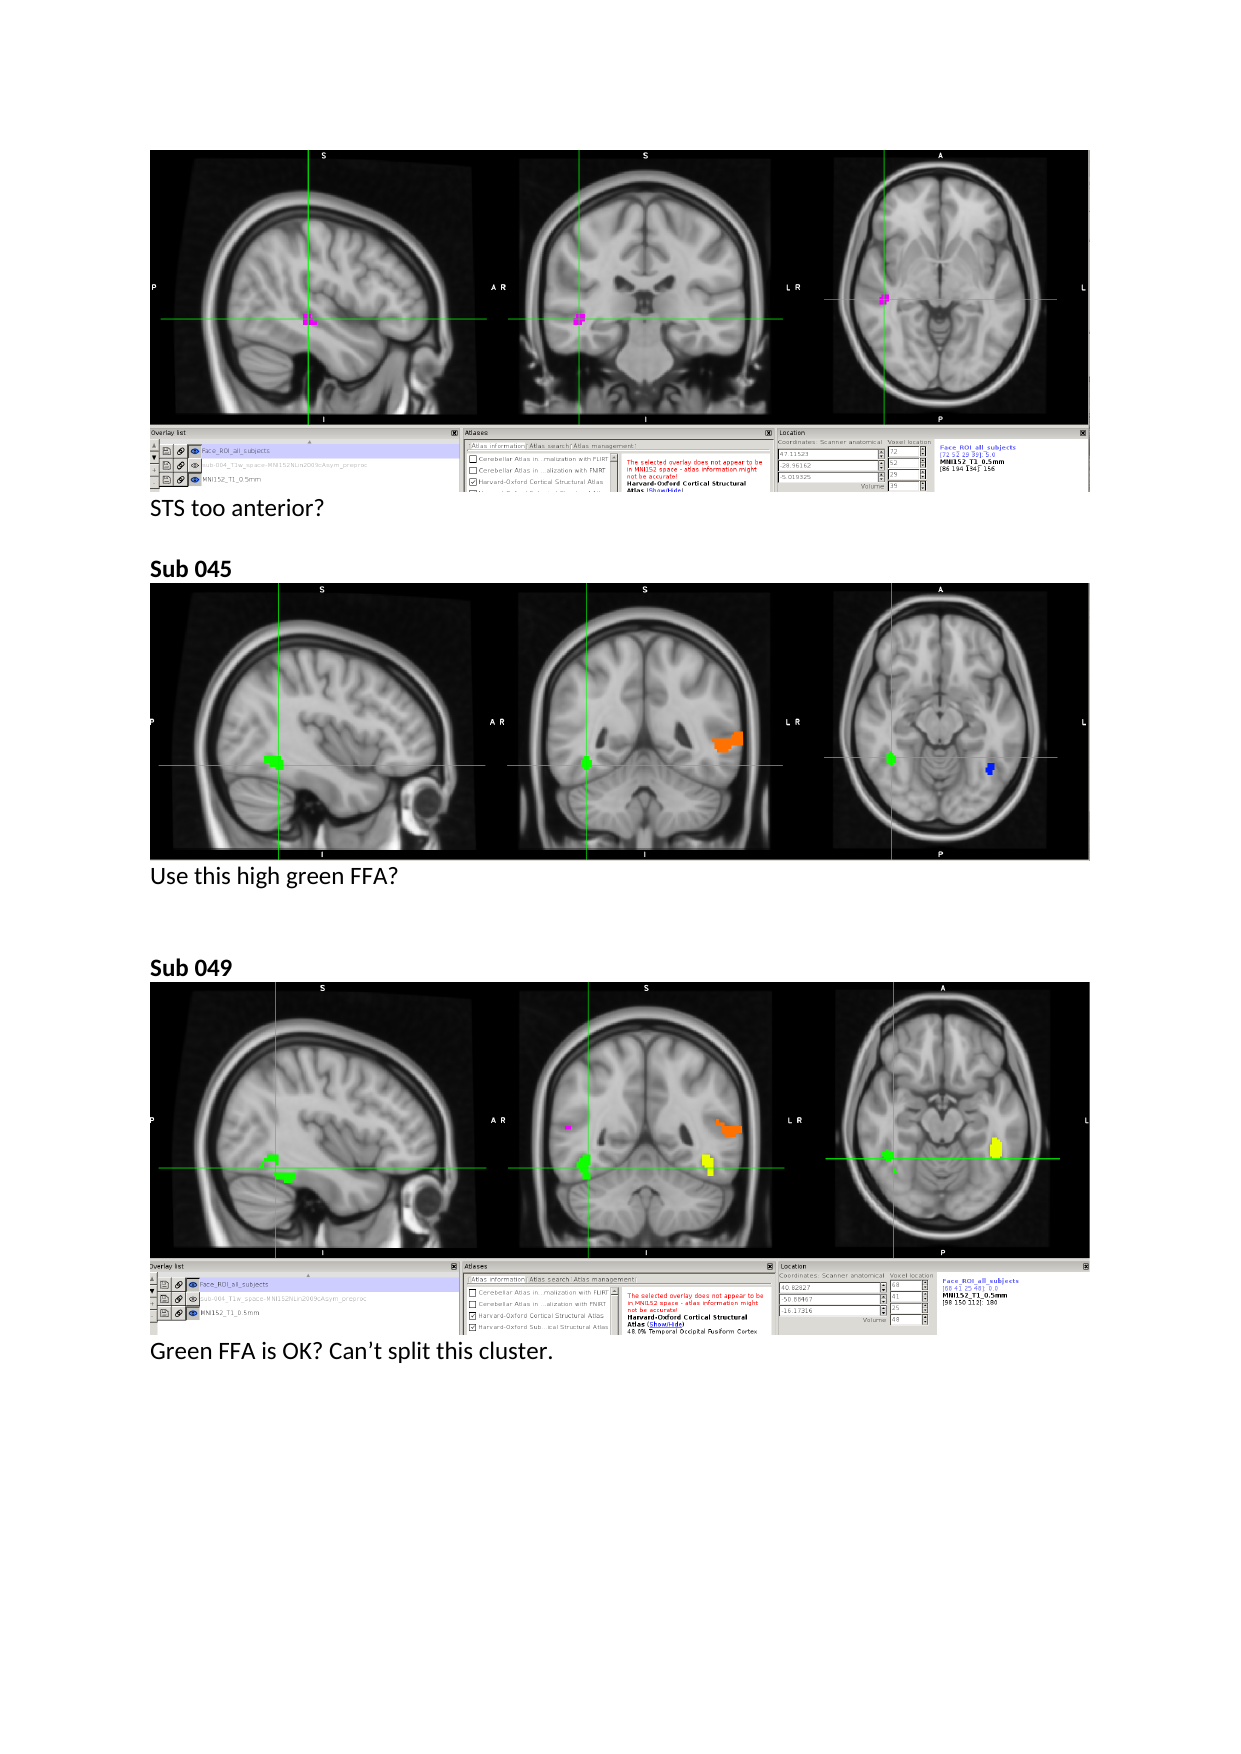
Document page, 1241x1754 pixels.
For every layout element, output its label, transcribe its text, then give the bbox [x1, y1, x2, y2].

picture [150, 150, 1090, 492]
text Sub 045 [150, 553, 1090, 583]
picture [150, 583, 1090, 861]
text Use this high green FFA? [150, 861, 1090, 891]
text Green FFA is OK? Can’t split this cluster. [150, 1335, 1090, 1365]
text STS too anterior? [150, 492, 1090, 522]
text Sub 049 [150, 952, 1090, 982]
picture [150, 982, 1090, 1335]
